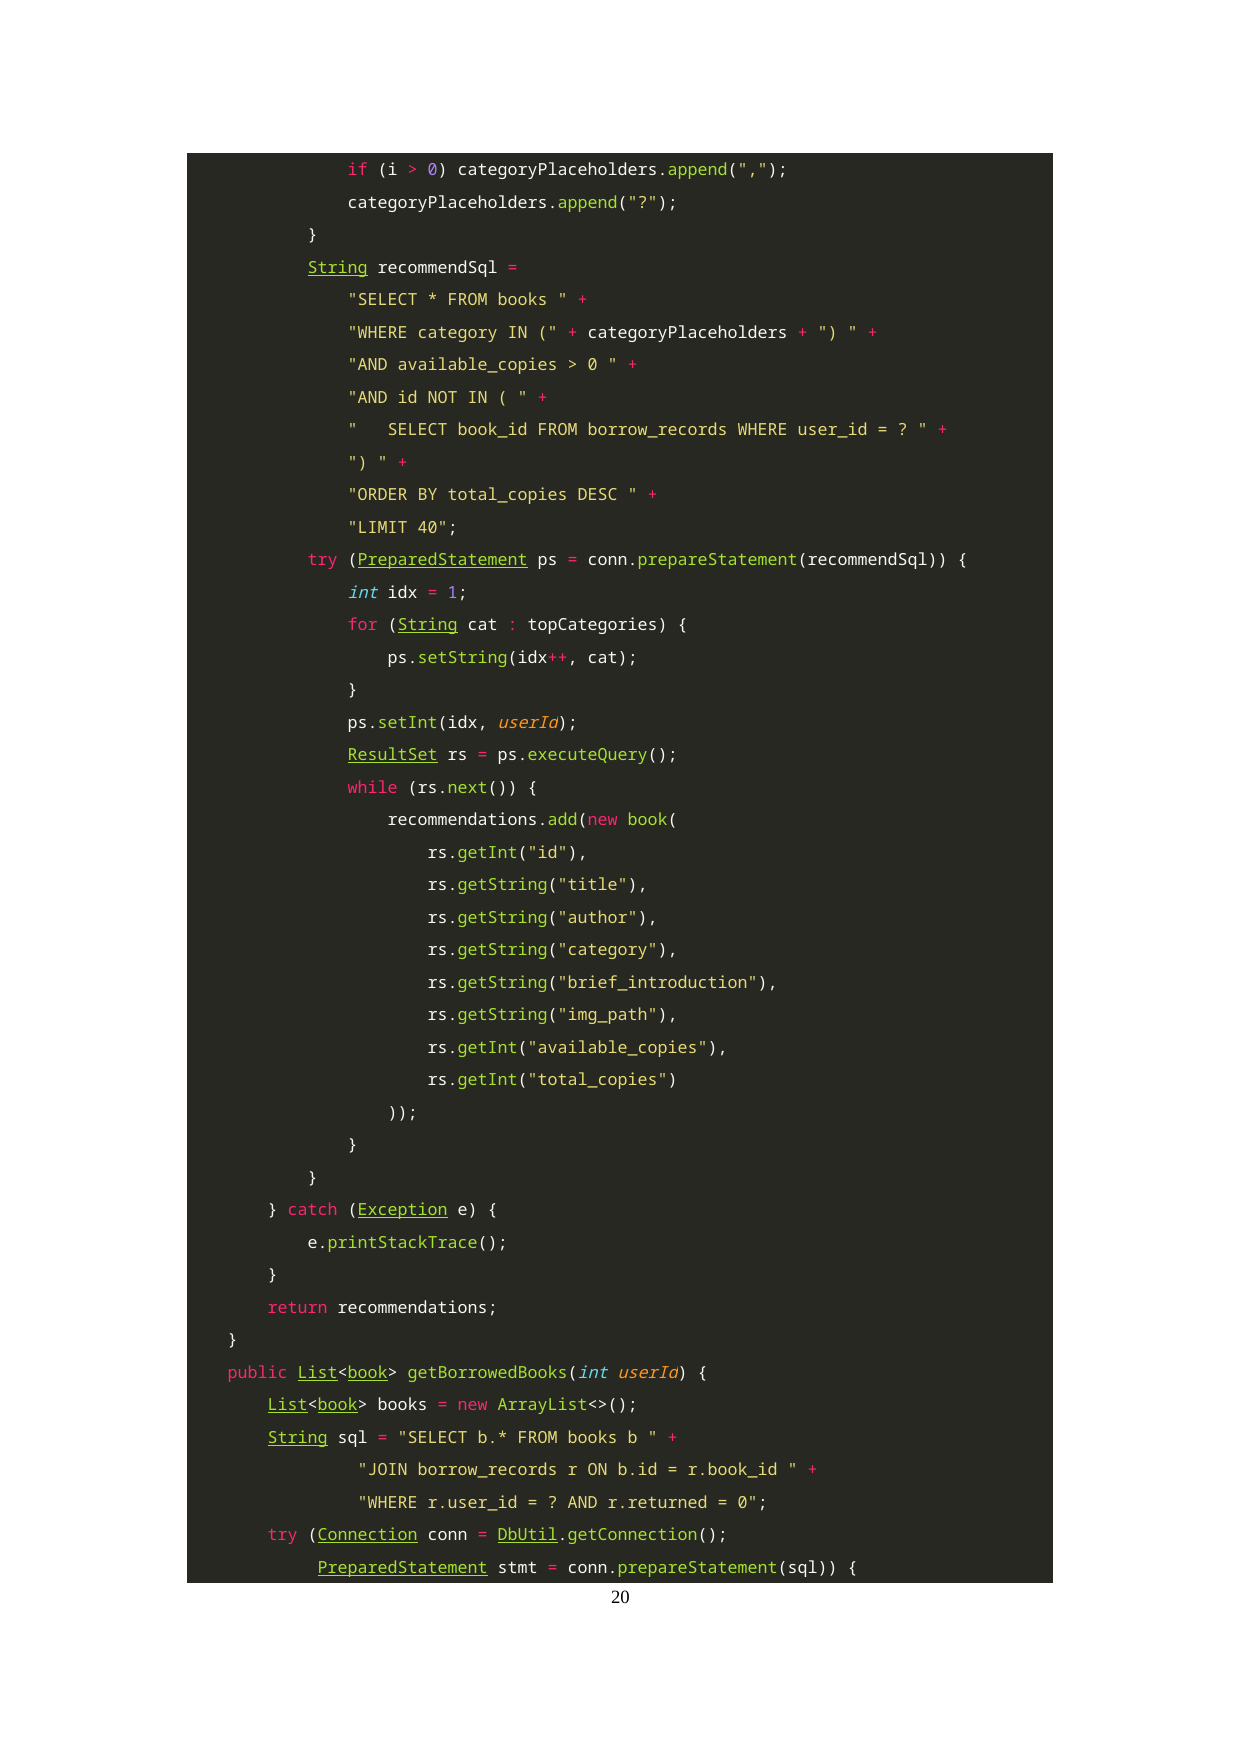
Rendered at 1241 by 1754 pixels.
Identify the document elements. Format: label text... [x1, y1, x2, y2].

text while (rs.next()) { [187, 771, 1053, 803]
text rs.getInt("available_copies"), [187, 1031, 1053, 1063]
text for (String cat : topCategories) { [187, 608, 1053, 641]
text } [187, 1323, 1053, 1356]
text ps.setInt(idx, userId); [187, 706, 1053, 738]
text String sql = "SELECT b.* FROM books b " + [187, 1421, 1053, 1453]
text } [187, 1258, 1053, 1291]
text } [187, 1128, 1053, 1161]
text } [187, 673, 1053, 706]
text String recommendSql = [187, 251, 1053, 283]
text } [187, 218, 1053, 251]
text int idx = 1; [187, 576, 1053, 608]
text "AND available_copies > 0 " + [187, 348, 1053, 381]
text "JOIN borrow_records r ON b.id = r.book_id " + [187, 1453, 1053, 1486]
text "ORDER BY total_copies DESC " + [187, 478, 1053, 511]
text "LIMIT 40"; [187, 511, 1053, 543]
text e.printStackTrace(); [187, 1226, 1053, 1258]
text rs.getString("title"), [187, 868, 1053, 901]
text " SELECT book_id FROM borrow_records WHERE user_id = ? " + [187, 413, 1053, 446]
text rs.getString("brief_introduction"), [187, 966, 1053, 998]
text ps.setString(idx++, cat); [187, 641, 1053, 673]
text ResultSet rs = ps.executeQuery(); [187, 738, 1053, 771]
text rs.getString("author"), [187, 901, 1053, 933]
text public List<book> getBorrowedBooks(int userId) { [187, 1356, 1053, 1388]
text rs.getString("category"), [187, 933, 1053, 966]
text rs.getInt("total_copies") [187, 1063, 1053, 1096]
text } catch (Exception e) { [187, 1193, 1053, 1226]
text recommendations.add(new book( [187, 803, 1053, 836]
text try (PreparedStatement ps = conn.prepareStatement(recommendSql)) { [187, 543, 1053, 576]
text "AND id NOT IN ( " + [187, 381, 1053, 413]
text "WHERE category IN (" + categoryPlaceholders + ") " + [187, 316, 1053, 348]
text rs.getInt("id"), [187, 836, 1053, 868]
text } [187, 1161, 1053, 1193]
text "WHERE r.user_id = ? AND r.returned = 0"; [187, 1486, 1053, 1518]
text List<book> books = new ArrayList<>(); [187, 1388, 1053, 1421]
text if (i > 0) categoryPlaceholders.append(","); [187, 153, 1053, 186]
text ") " + [187, 446, 1053, 478]
text try (Connection conn = DbUtil.getConnection(); [187, 1518, 1053, 1551]
text )); [187, 1096, 1053, 1128]
text rs.getString("img_path"), [187, 998, 1053, 1031]
text return recommendations; [187, 1291, 1053, 1323]
text categoryPlaceholders.append("?"); [187, 186, 1053, 218]
text PreparedStatement stmt = conn.prepareStatement(sql)) { [187, 1551, 1053, 1583]
text "SELECT * FROM books " + [187, 283, 1053, 316]
